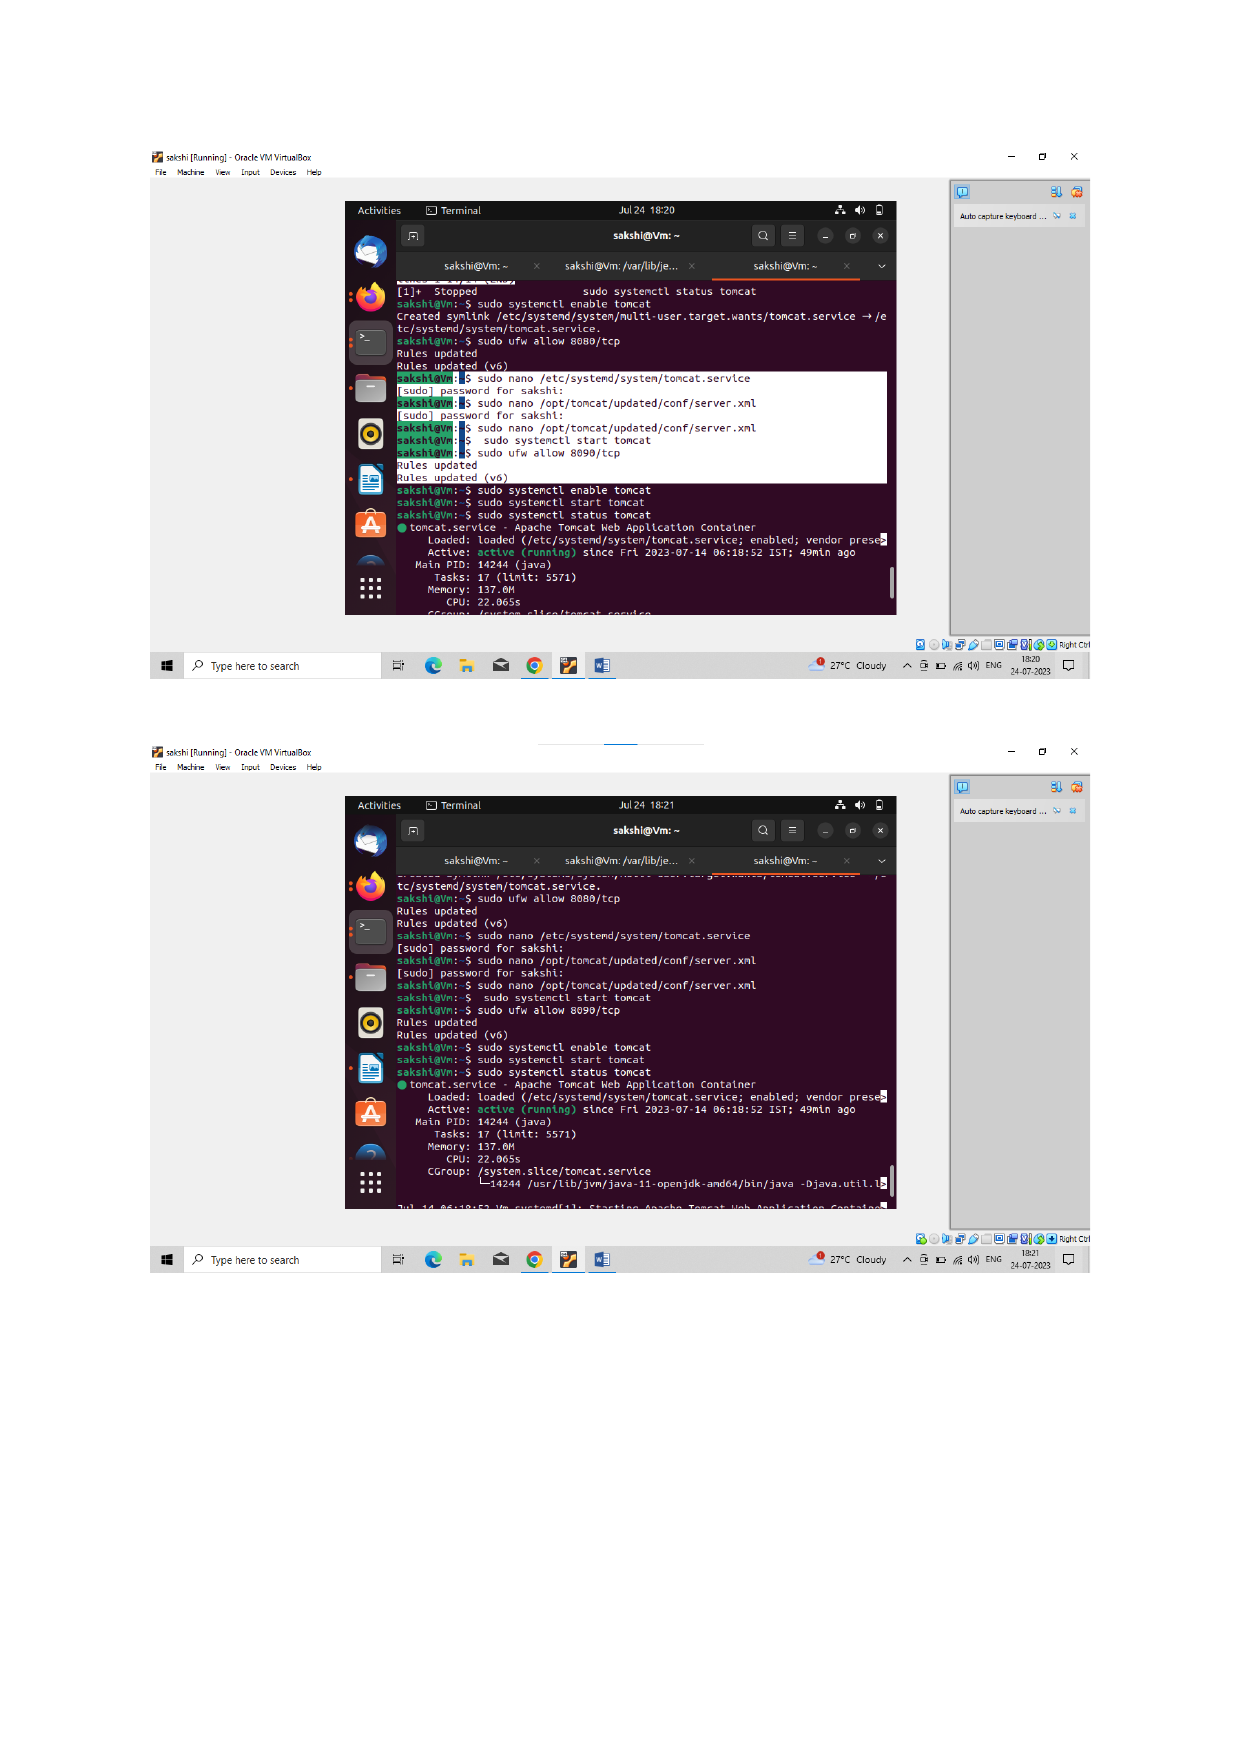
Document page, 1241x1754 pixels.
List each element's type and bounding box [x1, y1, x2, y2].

picture [150, 744, 1091, 1273]
picture [150, 150, 1091, 679]
